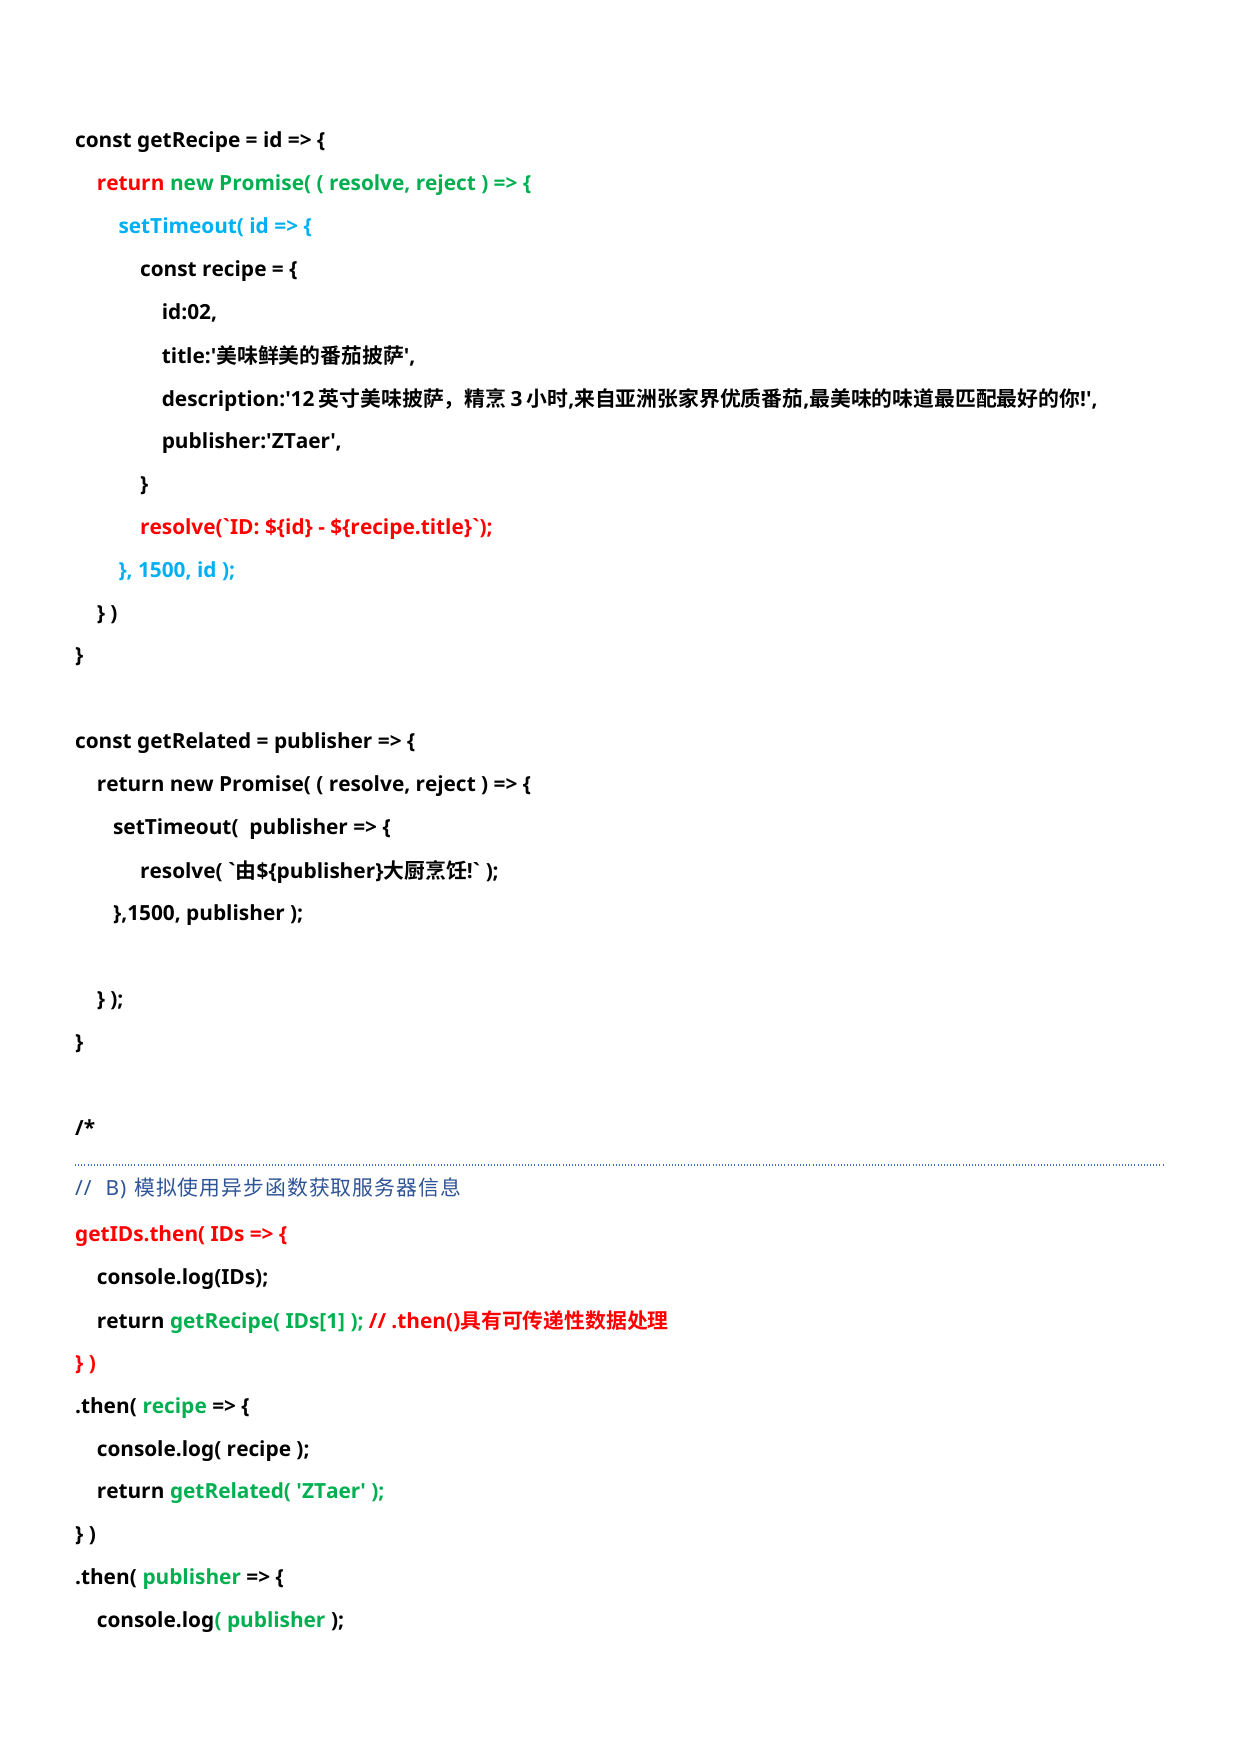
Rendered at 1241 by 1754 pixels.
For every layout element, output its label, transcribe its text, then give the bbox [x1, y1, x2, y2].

text setTimeout( id => { [75, 209, 1165, 242]
text } ) [75, 596, 1165, 628]
text console.log( publisher ); [75, 1603, 1165, 1636]
text const getRelated = publisher => { [75, 724, 1165, 757]
text return new Promise( ( resolve, reject ) => { [75, 767, 1165, 800]
text console.log(IDs); [75, 1260, 1165, 1293]
text title:'美味鲜美的番茄披萨', [75, 338, 1165, 371]
text }, 1500, id ); [75, 553, 1165, 585]
text return new Promise( ( resolve, reject ) => { [75, 167, 1165, 199]
subtitle // b) 模拟使用异步函数获取服务器信息 [75, 1164, 1165, 1202]
text publisher:'ZTaer', [75, 424, 1165, 457]
text .then( publisher => { [75, 1561, 1165, 1593]
text return getRecipe( IDs[1] ); // .then()具有可传递性数据处理 [75, 1303, 1165, 1336]
text } ) [75, 1518, 1165, 1550]
text description:'12英寸美味披萨，精烹3小时,来自亚洲张家界优质番茄,最美味的味道最匹配最好的你!', [75, 381, 1165, 414]
text },1500, publisher ); [75, 896, 1165, 929]
text return getRelated( 'ZTaer' ); [75, 1475, 1165, 1507]
text resolve(`ID: ${id} - ${recipe.title}`); [75, 510, 1165, 542]
text } ) [75, 1346, 1165, 1378]
text } ); [75, 982, 1165, 1014]
text console.log( recipe ); [75, 1432, 1165, 1464]
text .then( recipe => { [75, 1389, 1165, 1421]
text setTimeout( publisher => { [75, 810, 1165, 843]
text } [75, 1025, 1165, 1057]
text resolve( `由${publisher}大厨烹饪!` ); [75, 853, 1165, 886]
text } [75, 467, 1165, 499]
text const recipe = { [75, 252, 1165, 285]
text const getRecipe = id => { [75, 124, 1165, 156]
text getIDs.then( IDs => { [75, 1217, 1165, 1250]
text id:02, [75, 295, 1165, 328]
text } [75, 639, 1165, 671]
text /* [75, 1111, 1165, 1143]
